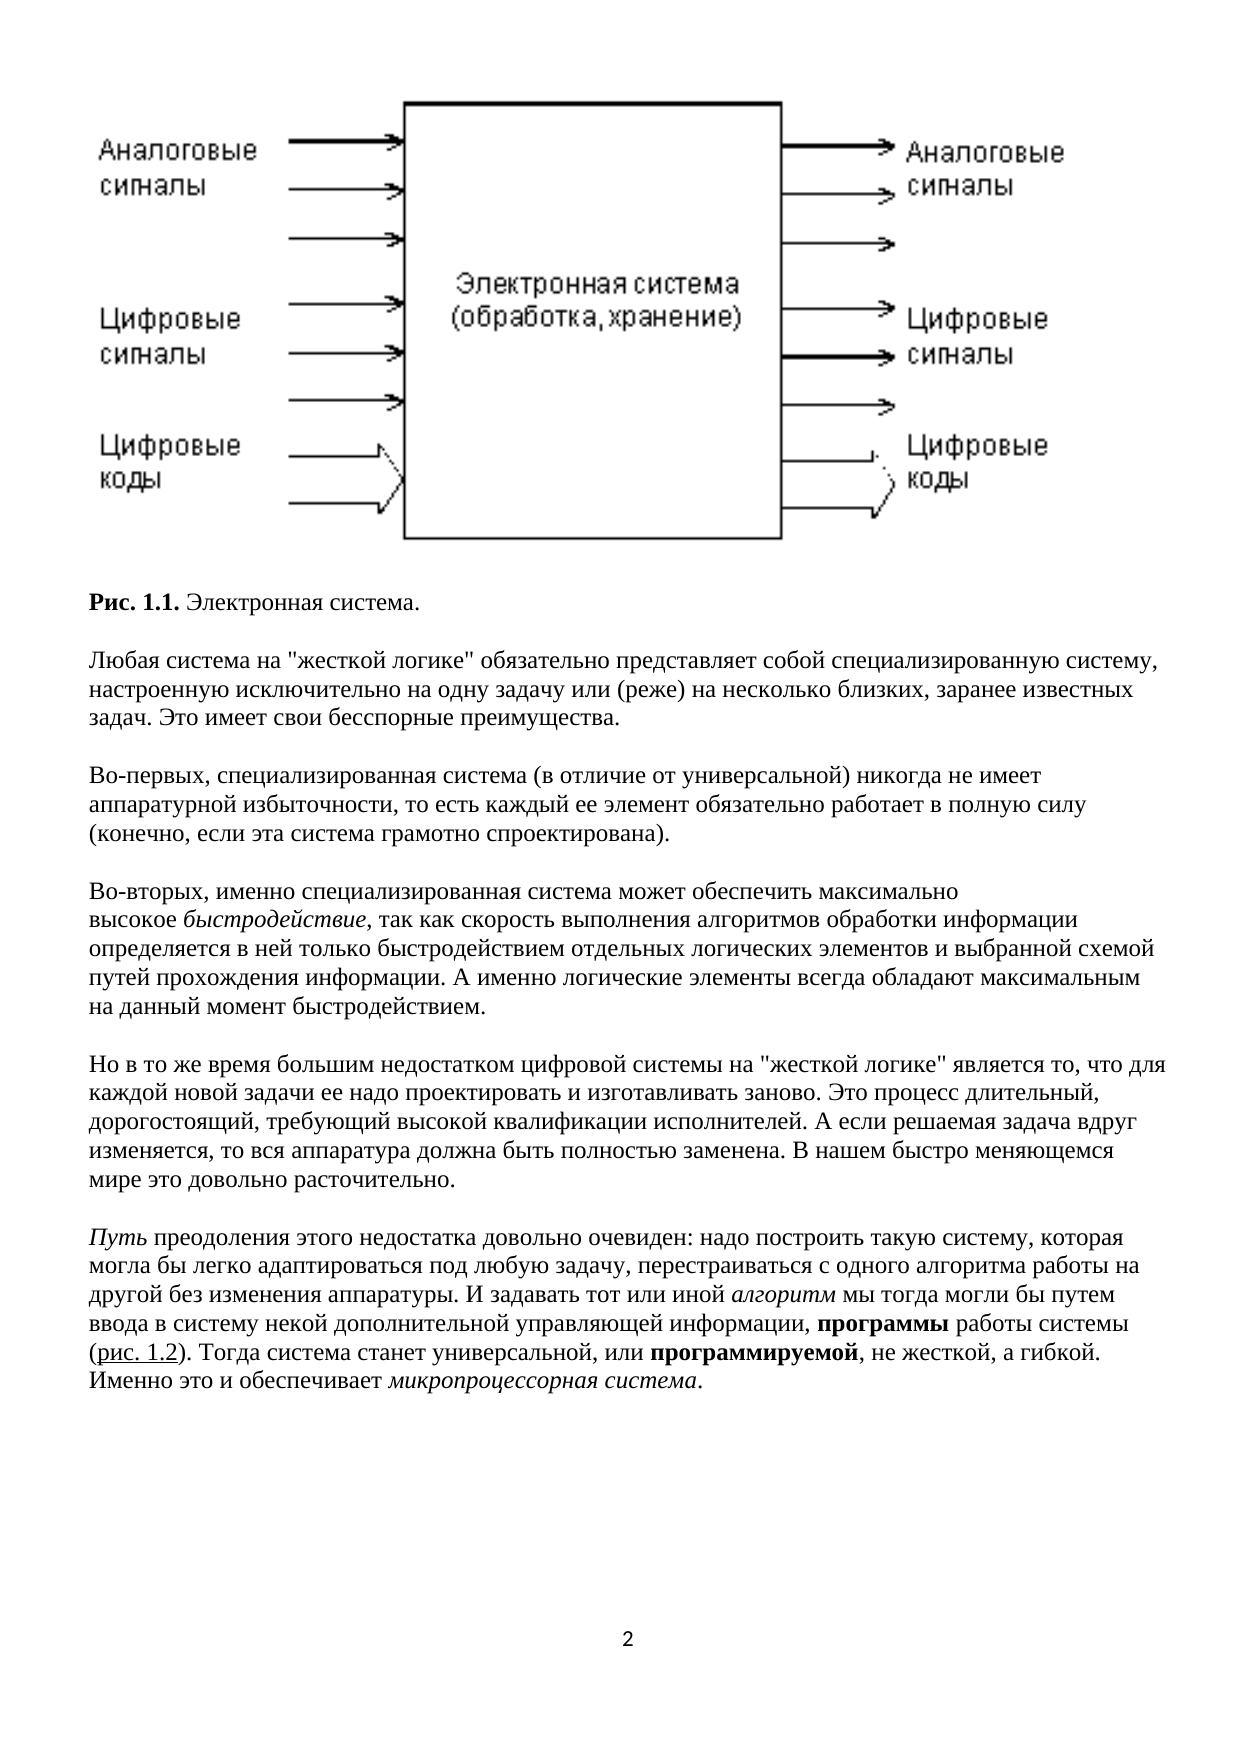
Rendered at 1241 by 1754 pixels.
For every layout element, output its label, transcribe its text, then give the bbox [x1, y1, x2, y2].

text Но в то же время большим недостатком цифровой системы на "жесткой логике" является то, что для каждой новой задачи ее надо проектировать и изготавливать заново. Это процесс длительный, дорогостоящий, требующий высокой квалификации исполнителей. А если решаемая задача вдруг изменяется, то вся аппаратура должна быть полностью заменена. В нашем быстро меняющемся мире это довольно расточительно. [89, 1049, 1167, 1192]
text Любая система на "жесткой логике" обязательно представляет собой специализированную систему, настроенную исключительно на одну задачу или (реже) на несколько близких, заранее известных задач. Это имеет свои бесспорные преимущества. [89, 645, 1167, 731]
text Во-вторых, именно специализированная система может обеспечить максимально высокое быстродействие, так как скорость выполнения алгоритмов обработки информации определяется в ней только быстродействием отдельных логических элементов и выбранной схемой путей прохождения информации. А именно логические элементы всегда обладают максимальным на данный момент быстродействием. [89, 876, 1167, 1019]
picture [88, 88, 1078, 552]
text Во-первых, специализированная система (в отличие от универсальной) никогда не имеет аппаратурной избыточности, то есть каждый ее элемент обязательно работает в полную силу (конечно, если эта система грамотно спроектирована). [89, 760, 1167, 847]
text Путь преодоления этого недостатка довольно очевиден: надо построить такую систему, которая могла бы легко адаптироваться под любую задачу, перестраиваться с одного алгоритма работы на другой без изменения аппаратуры. И задавать тот или иной алгоритм мы тогда могли бы путем ввода в систему некой дополнительной управляющей информации, программы работы системы (рис. 1.2). Тогда система станет универсальной, или программируемой, не жесткой, а гибкой. Именно это и обеспечивает микропроцессорная система. [89, 1222, 1167, 1394]
text Рис. 1.1. Электронная система. [89, 552, 1167, 616]
